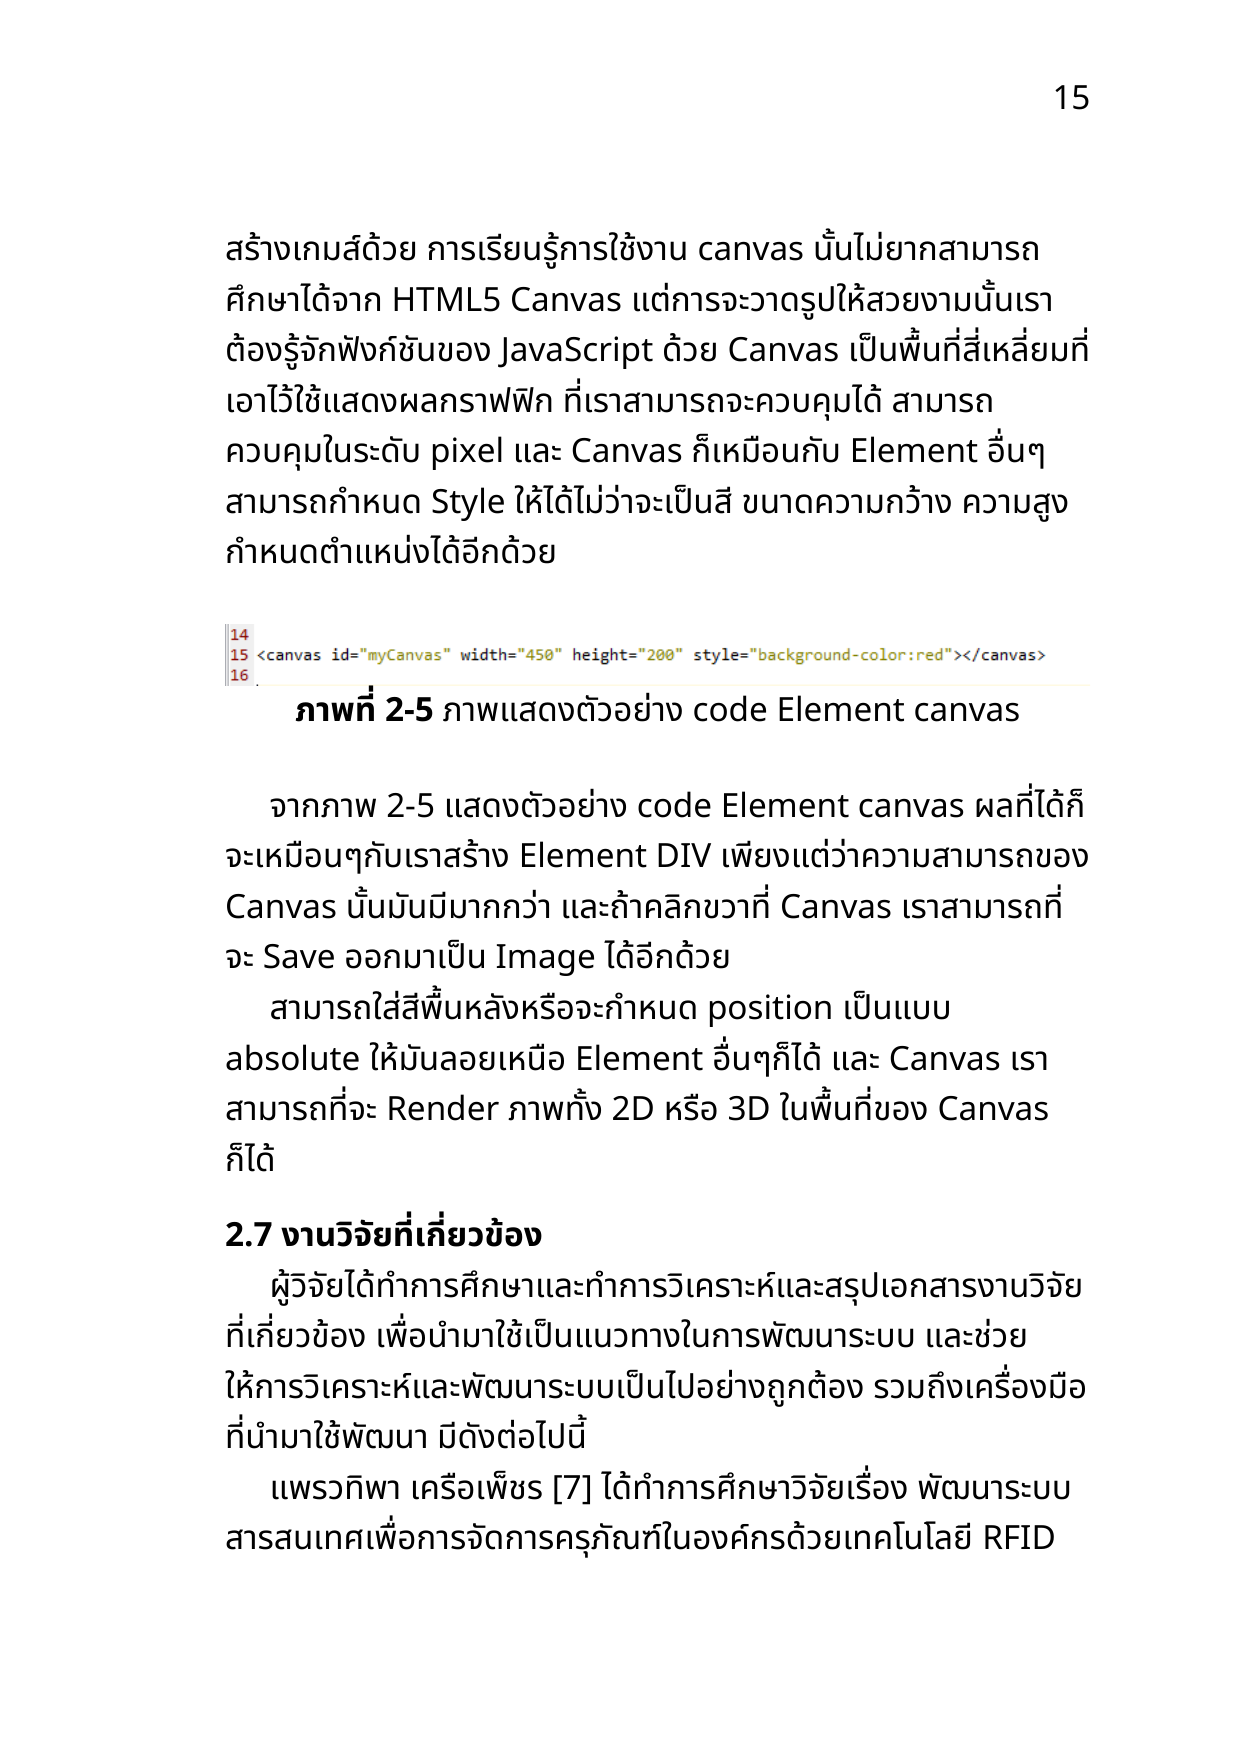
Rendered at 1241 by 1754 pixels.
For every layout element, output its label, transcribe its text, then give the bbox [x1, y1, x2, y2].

text 2.7 งานวิจัยที่เกี่ยวข้อง [225, 1211, 1090, 1262]
picture [225, 624, 1091, 686]
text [225, 1463, 1090, 1565]
text ผู้วิจัยได้ทำการศึกษาและทำการวิเคราะห์และสรุปเอกสารงานวิจัยที่เกี่ยวข้อง เพื่อนำมาใช้เป็นแนวทางในการพัฒนาระบบ และช่วยให้การวิเคราะห์และพัฒนาระบบเป็นไปอย่างถูกต้อง รวมถึงเครื่องมือที่นำมาใช้พัฒนา มีดังต่อไปนี้ [225, 1262, 1090, 1463]
text จากภาพ 2-5 แสดงตัวอย่าง code Element canvas ผลที่ได้ก็จะเหมือนๆกับเราสร้าง Element DIV เพียงแต่ว่าความสามารถของ Canvas นั้นมันมีมากกว่า และถ้าคลิกขวาที่ Canvas เราสามารถที่จะ Save ออกมาเป็น Image ได้อีกด้วย [225, 781, 1090, 984]
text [225, 225, 1090, 579]
text ภาพที่ 2-5 ภาพแสดงตัวอย่าง code Element canvas [225, 686, 1090, 736]
text สามารถใส่สีพื้นหลังหรือจะกำหนด position เป็นแบบ absolute ให้มันลอยเหนือ Element อื่นๆก็ได้ และ Canvas เราสามารถที่จะ Render ภาพทั้ง 2D หรือ 3D ในพื้นที่ของ Canvas ก็ได้ [225, 984, 1090, 1186]
